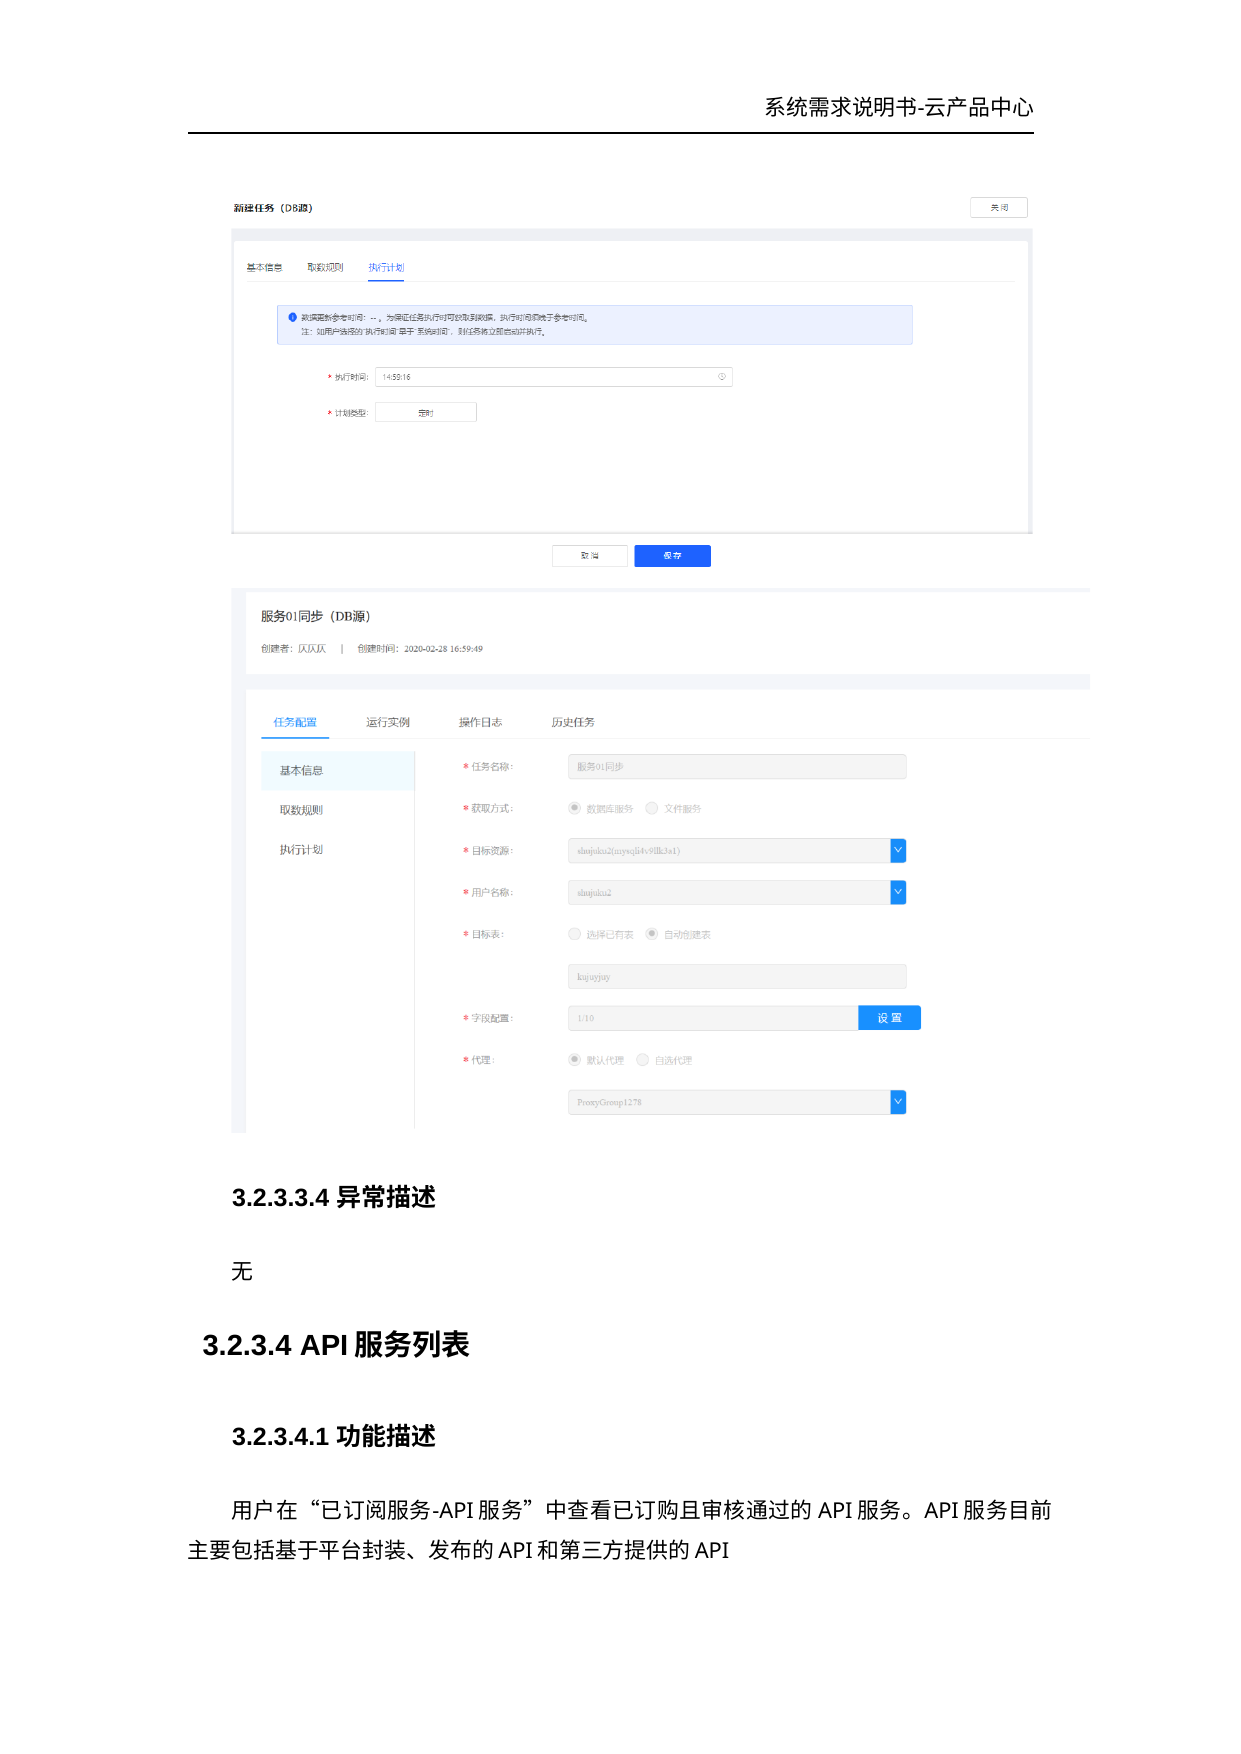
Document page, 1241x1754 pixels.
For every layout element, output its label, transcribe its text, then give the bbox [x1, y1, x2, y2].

text 无 [187, 1254, 1053, 1286]
picture [231, 192, 1033, 571]
subtitle 功能描述 [232, 1402, 1053, 1467]
subtitle 异常描述 [232, 1163, 1053, 1228]
picture [231, 588, 1091, 1133]
subtitle API服务列表 [202, 1310, 1053, 1375]
text 用户在“已订阅服务-API服务”中查看已订购且审核通过的API服务。API服务目前主要包括基于平台封装、发布的API和第三方提供的API [187, 1492, 1053, 1566]
